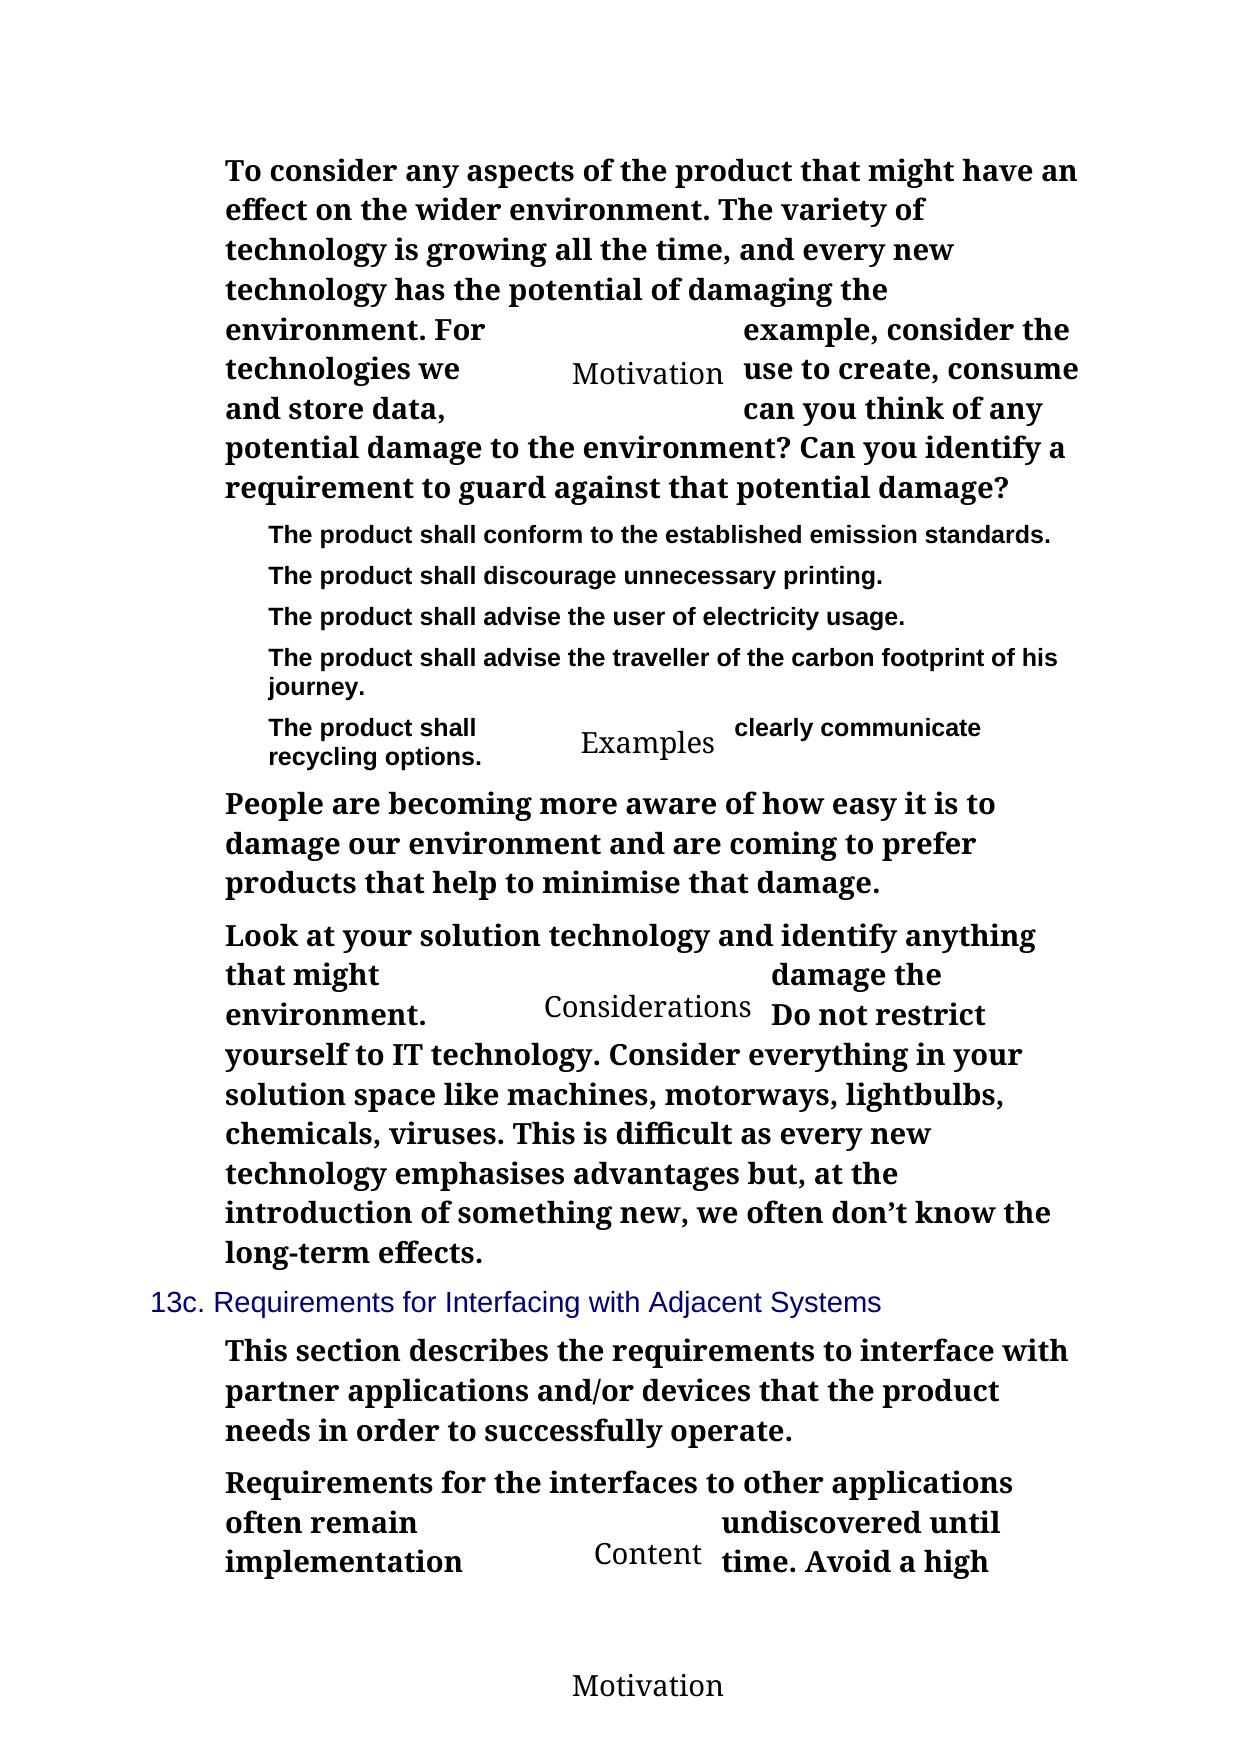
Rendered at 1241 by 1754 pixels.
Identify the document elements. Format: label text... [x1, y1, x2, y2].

text Motivation [572, 353, 724, 393]
subtitle People are becoming more aware of how easy it is to damage our environment and are coming to prefer products that help to minimise that damage. [225, 783, 1090, 902]
subtitle 13c. Requirements for Interfacing with Adjacent Systems [150, 1285, 1090, 1318]
subtitle Look at your solution technology and identify anything that might damage the environment. Do not restrict yourself to IT technology. Consider everything in your solution space like machines, motorways, lightbulbs, chemicals, viruses. This is difficult as every new technology emphasises advantages but, at the introduction of something new, we often don’t know the long-term effects. [225, 915, 1090, 1272]
text The product shall conform to the established emission standards. [268, 520, 1090, 548]
text Examples [580, 723, 715, 762]
subtitle This section describes the requirements to interface with partner applications and/or devices that the product needs in order to successfully operate. [225, 1331, 1090, 1450]
text The product shall clearly communicate recycling options. [268, 713, 1090, 771]
text Motivation [572, 1665, 724, 1705]
text The product shall discourage unnecessary printing. [268, 561, 1090, 590]
text Content [593, 1534, 702, 1573]
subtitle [225, 1462, 1090, 1581]
text Considerations [544, 986, 752, 1026]
text The product shall advise the traveller of the carbon footprint of his journey. [268, 643, 1090, 701]
text The product shall advise the user of electricity usage. [268, 602, 1090, 631]
subtitle To consider any aspects of the product that might have an effect on the wider environment. The variety of technology is growing all the time, and every new technology has the potential of damaging the environment. For example, consider the technologies we use to create, consume and store data, can you think of any potential damage to the environment? Can you identify a requirement to guard against that potential damage? [225, 150, 1090, 507]
